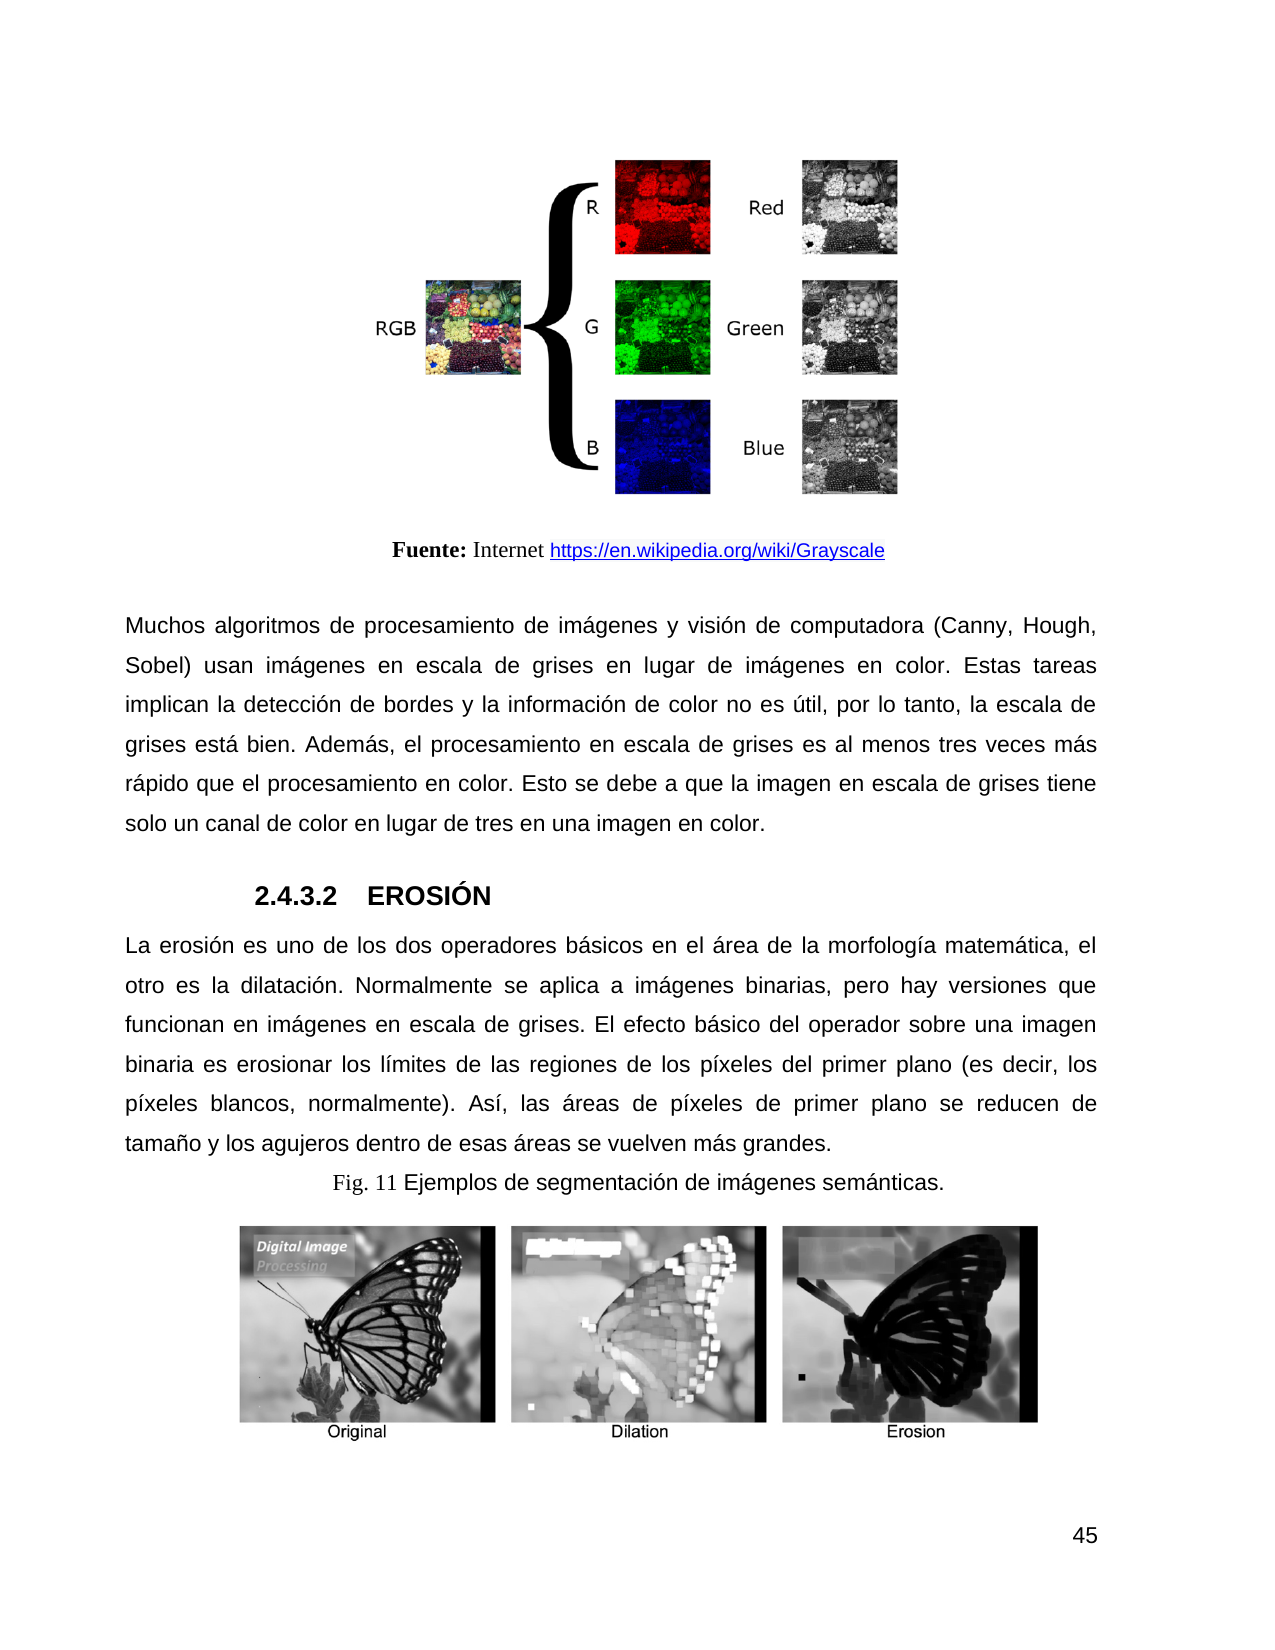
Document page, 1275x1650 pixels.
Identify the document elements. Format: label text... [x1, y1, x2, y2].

text Fuente: Internet https://en.wikipedia.org/wiki/Grayscale [125, 536, 1152, 563]
text Muchos algoritmos de procesamiento de imágenes y visión de computadora (Canny, Hough, Sobel) usan imágenes en escala de grises en lugar de imágenes en color. Estas tareas implican la detección de bordes y la información de color no es útil, por lo tanto, la escala de grises está bien. Además, el procesamiento en escala de grises es al menos tres veces más rápido que el procesamiento en color. Esto se debe a que la imagen en escala de grises tiene solo un canal de color en lugar de tres en una imagen en color. [125, 612, 1098, 836]
subtitle EROSIÓN [254, 880, 1152, 912]
picture [357, 139, 920, 508]
text La erosión es uno de los dos operadores básicos en el área de la morfología matemática, el otro es la dilatación. Normalmente se aplica a imágenes binarias, pero hay versiones que funcionan en imágenes en escala de grises. El efecto básico del operador sobre una imagen binaria es erosionar los límites de las regiones de los píxeles del primer plano (es decir, los píxeles blancos, normalmente). Así, las áreas de píxeles de primer plano se reducen de tamaño y los agujeros dentro de esas áreas se vuelven más grandes. [125, 932, 1098, 1156]
picture [239, 1224, 1038, 1448]
text Fig. 11 Ejemplos de segmentación de imágenes semánticas. [125, 1169, 1152, 1196]
